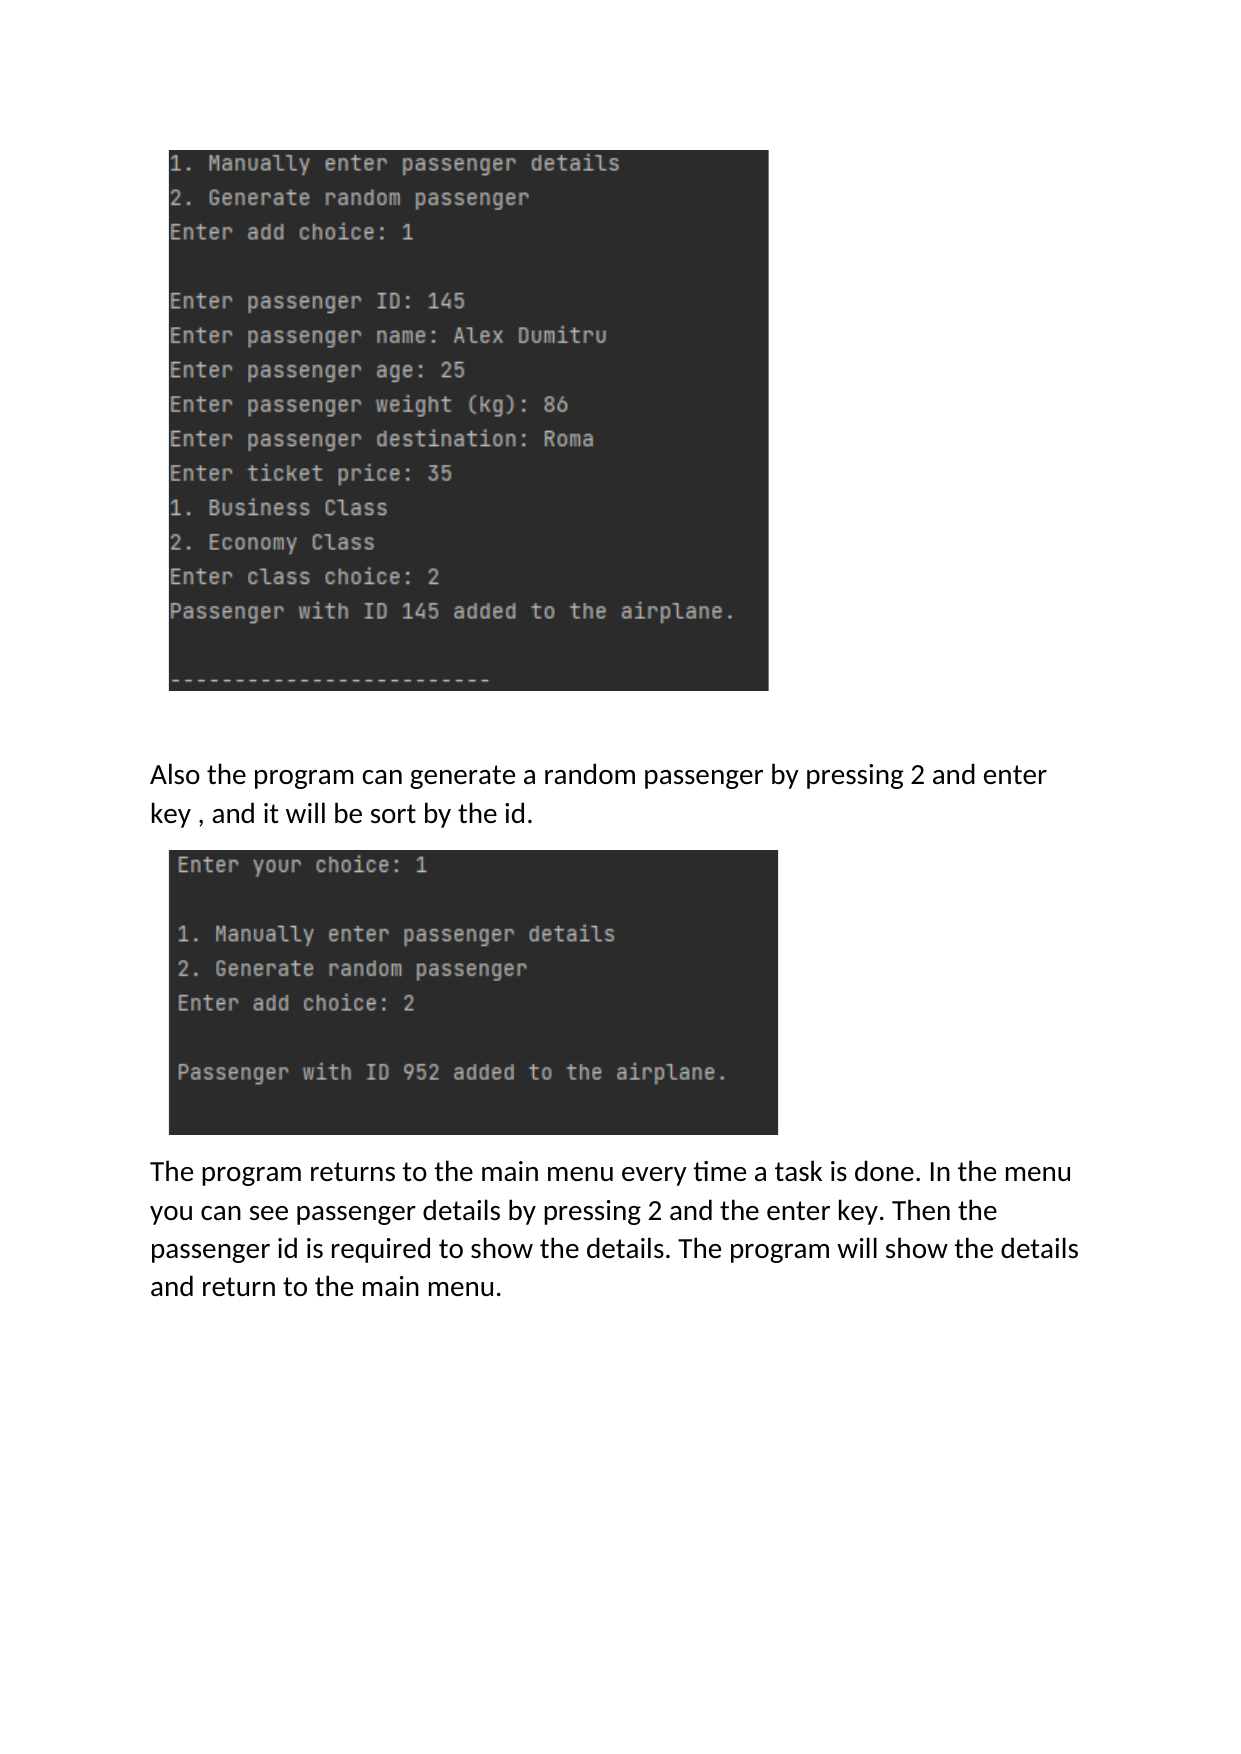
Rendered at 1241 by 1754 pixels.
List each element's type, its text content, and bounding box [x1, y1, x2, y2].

text Also the program can generate a random passenger by pressing 2 and enter key , and it will be sort by the id. [150, 756, 1090, 830]
text The program returns to the main menu every time a task is done. In the menu you can see passenger details by pressing 2 and the enter key. Then the passenger id is required to show the details. The program will show the details and return to the main menu. [150, 1153, 1090, 1304]
